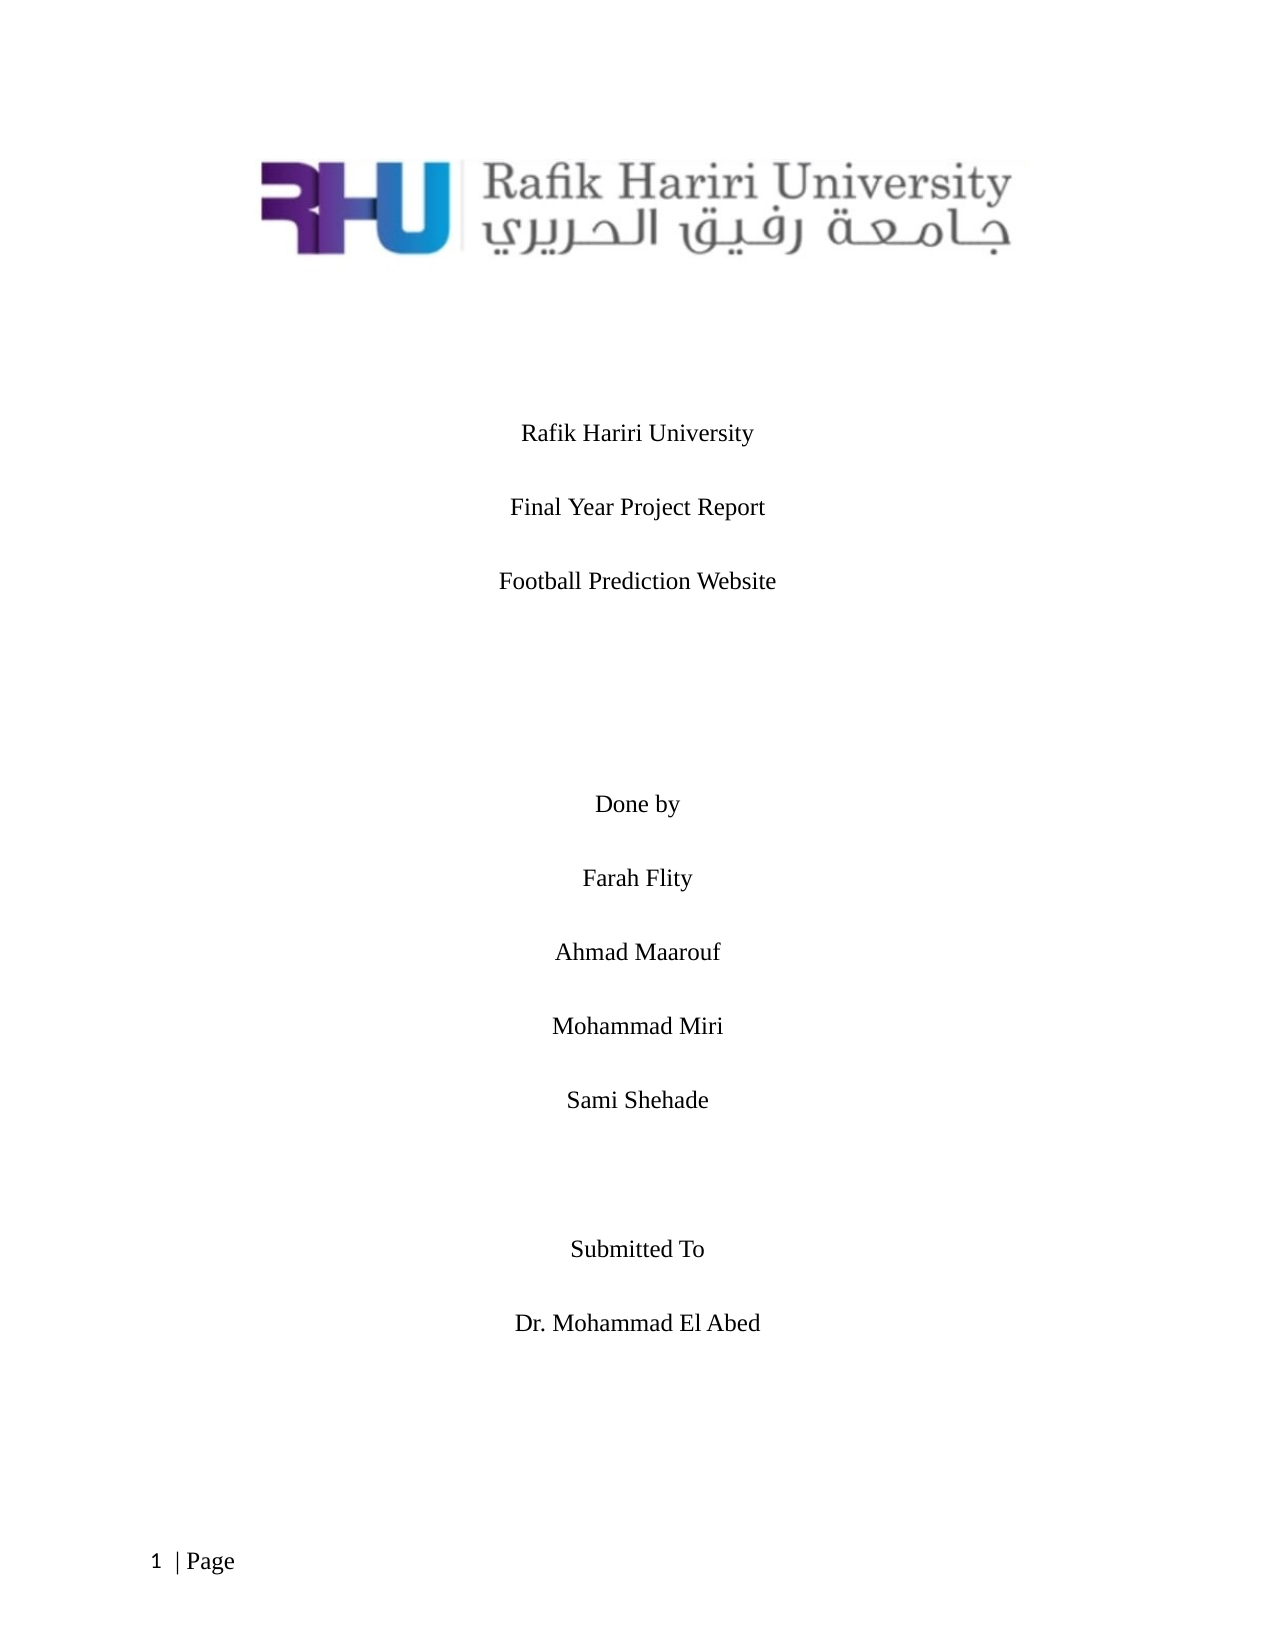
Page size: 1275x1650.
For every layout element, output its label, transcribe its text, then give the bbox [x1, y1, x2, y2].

text Rafik Hariri University [150, 418, 1125, 447]
text Submitted To [150, 1234, 1125, 1262]
text Done by [150, 789, 1125, 817]
text Final Year Project Report [150, 492, 1125, 521]
text Sami Shehade [150, 1085, 1125, 1114]
text Football Prediction Website [150, 566, 1125, 595]
text Dr. Mohammad El Abed [150, 1308, 1125, 1337]
picture [253, 158, 1029, 289]
text Mohammad Miri [150, 1011, 1125, 1040]
text Farah Flity [150, 863, 1125, 892]
text Ahmad Maarouf [150, 937, 1125, 966]
